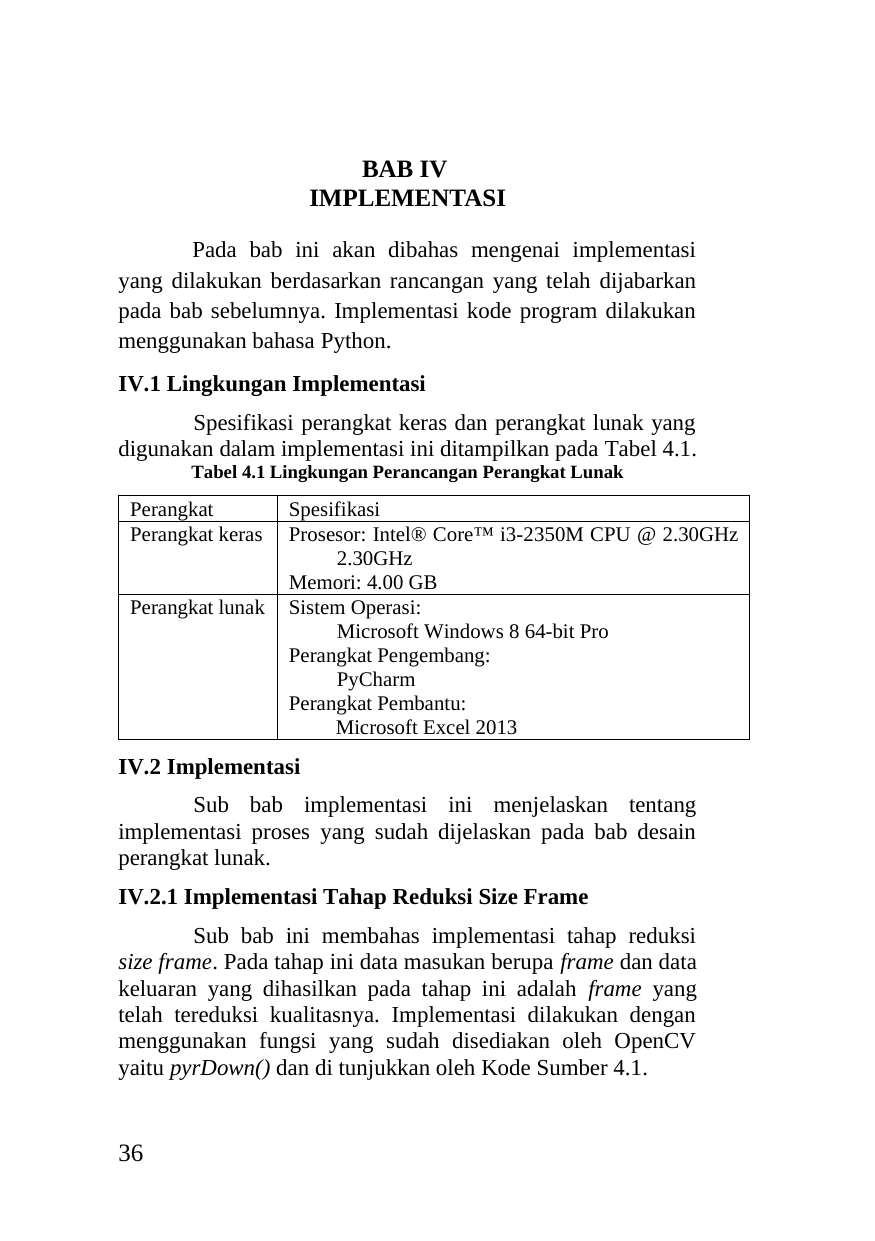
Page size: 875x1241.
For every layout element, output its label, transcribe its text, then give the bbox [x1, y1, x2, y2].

subtitle Implementasi [118, 753, 697, 779]
table_cell Perangkat keras [119, 522, 277, 594]
table_header Spesifikasi [278, 496, 749, 521]
text Sub bab implementasi ini menjelaskan tentang implementasi proses yang sudah dijelaskan pada bab desain perangkat lunak. [118, 792, 697, 871]
table_cell Perangkat lunak [119, 595, 277, 739]
table_header Perangkat [119, 496, 277, 521]
subtitle Lingkungan Implementasi [118, 370, 697, 396]
table_cell Sistem Operasi: Microsoft Windows 8 64-bit Pro Perangkat Pengembang: PyCharm Perangkat Pembantu: Microsoft Excel 2013 [278, 595, 749, 739]
text Spesifikasi perangkat keras dan perangkat lunak yang digunakan dalam implementasi ini ditampilkan pada Tabel 4.1. [118, 409, 697, 461]
subtitle IMPLEMENTASI [118, 154, 697, 211]
subtitle Implementasi Tahap Reduksi Size Frame [118, 883, 697, 909]
table_cell Prosesor: Intel® Core™ i3-2350M CPU @ 2.30GHz 2.30GHz Memori: 4.00 GB [278, 522, 749, 594]
text Tabel 4.1 Lingkungan Perancangan Perangkat Lunak [118, 461, 697, 483]
text Sub bab ini membahas implementasi tahap reduksi size frame. Pada tahap ini data masukan berupa frame dan data keluaran yang dihasilkan pada tahap ini adalah frame yang telah tereduksi kualitasnya. Implementasi dilakukan dengan menggunakan fungsi yang sudah disediakan oleh OpenCV yaitu pyrDown() dan di tunjukkan oleh Kode Sumber 4.1. [118, 922, 697, 1080]
text Pada bab ini akan dibahas mengenai implementasi yang dilakukan berdasarkan rancangan yang telah dijabarkan pada bab sebelumnya. Implementasi kode program dilakukan menggunakan bahasa Python. [118, 236, 697, 353]
